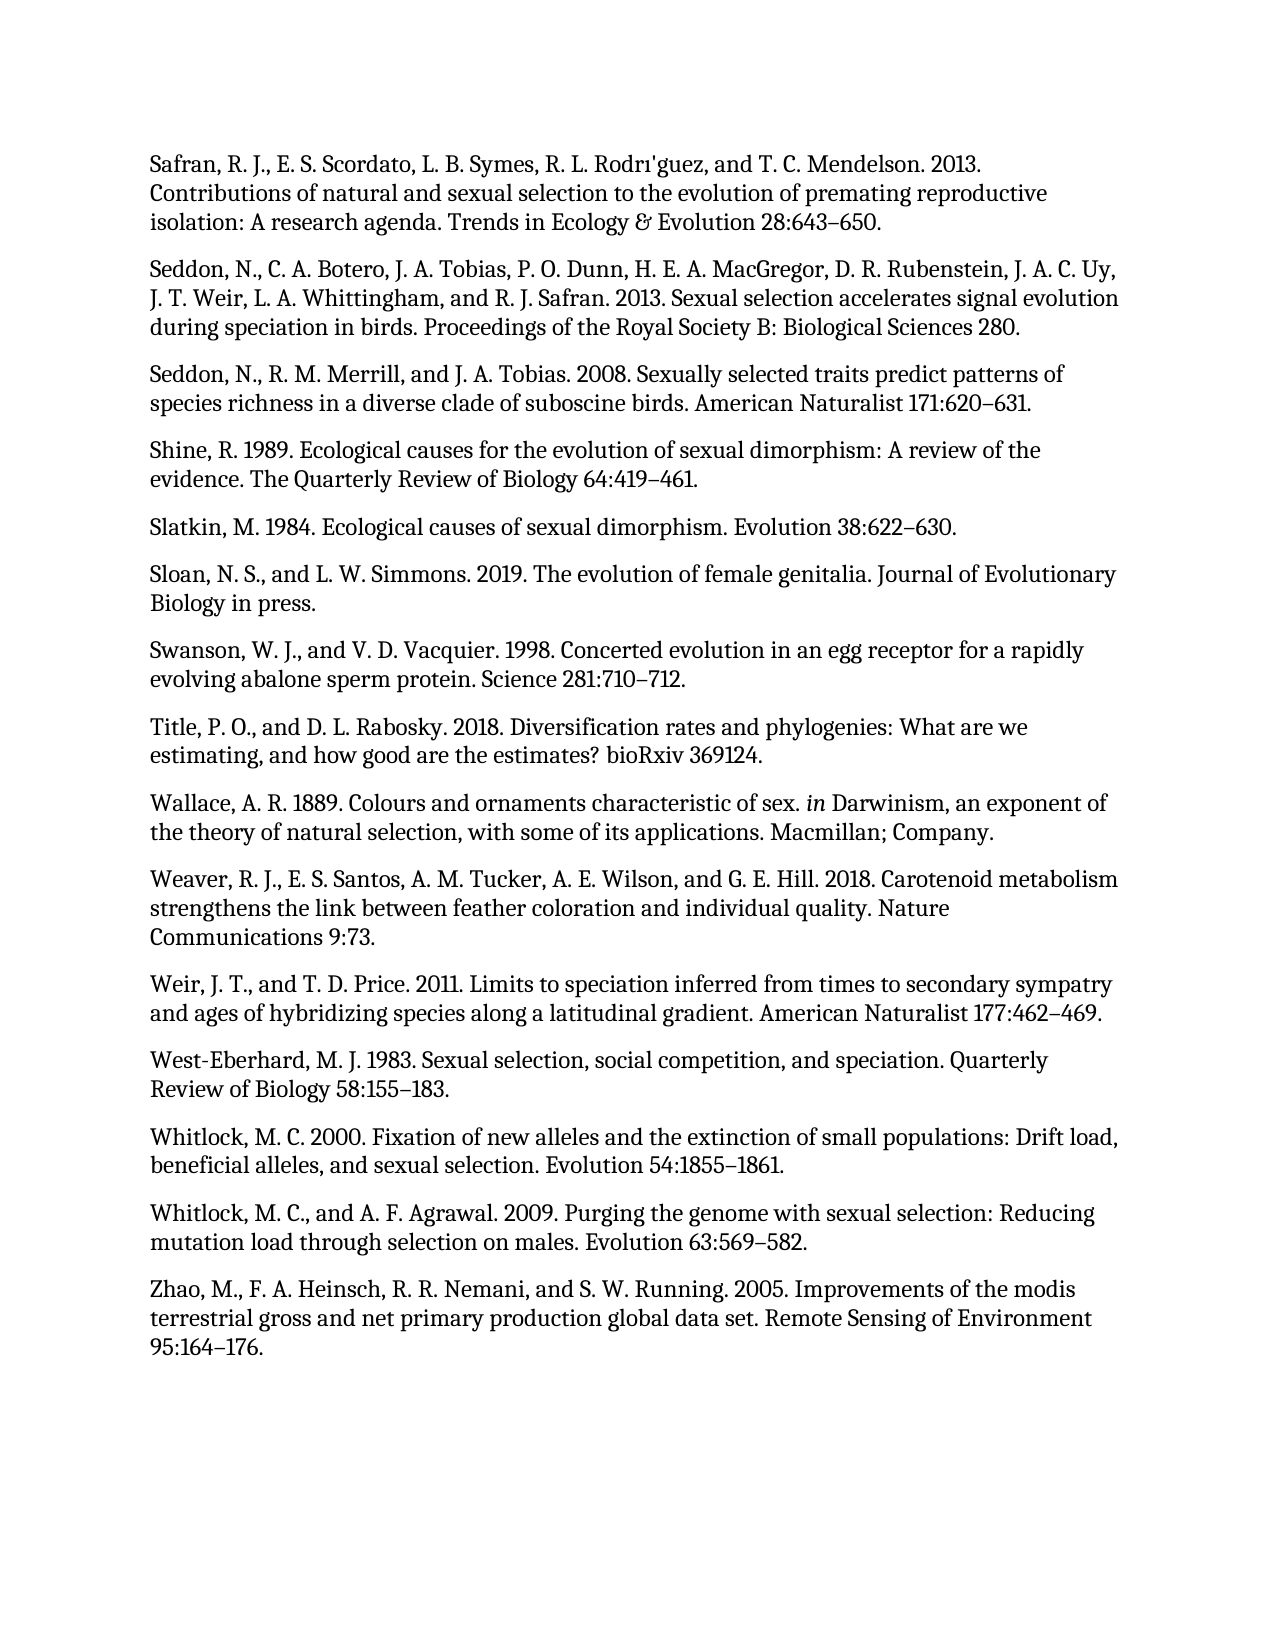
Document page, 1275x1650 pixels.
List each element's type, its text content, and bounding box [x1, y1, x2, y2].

text Seddon, N., C. A. Botero, J. A. Tobias, P. O. Dunn, H. E. A. MacGregor, D. R. Rubenstein, J. A. C. Uy, J. T. Weir, L. A. Whittingham, and R. J. Safran. 2013. Sexual selection accelerates signal evolution during speciation in birds. Proceedings of the Royal Society B: Biological Sciences 280. [150, 255, 1125, 341]
text Sloan, N. S., and L. W. Simmons. 2019. The evolution of female genitalia. Journal of Evolutionary Biology in press. [150, 560, 1125, 617]
text Whitlock, M. C., and A. F. Agrawal. 2009. Purging the genome with sexual selection: Reducing mutation load through selection on males. Evolution 63:569–582. [150, 1199, 1125, 1256]
text Weir, J. T., and T. D. Price. 2011. Limits to speciation inferred from times to secondary sympatry and ages of hybridizing species along a latitudinal gradient. American Naturalist 177:462–469. [150, 970, 1125, 1027]
text Weaver, R. J., E. S. Santos, A. M. Tucker, A. E. Wilson, and G. E. Hill. 2018. Carotenoid metabolism strengthens the link between feather coloration and individual quality. Nature Communications 9:73. [150, 865, 1125, 951]
text Zhao, M., F. A. Heinsch, R. R. Nemani, and S. W. Running. 2005. Improvements of the modis terrestrial gross and net primary production global data set. Remote Sensing of Environment 95:164–176. [150, 1275, 1125, 1361]
text Title, P. O., and D. L. Rabosky. 2018. Diversification rates and phylogenies: What are we estimating, and how good are the estimates? bioRxiv 369124. [150, 712, 1125, 770]
text Whitlock, M. C. 2000. Fixation of new alleles and the extinction of small populations: Drift load, beneficial alleles, and sexual selection. Evolution 54:1855–1861. [150, 1122, 1125, 1180]
text Swanson, W. J., and V. D. Vacquier. 1998. Concerted evolution in an egg receptor for a rapidly evolving abalone sperm protein. Science 281:710–712. [150, 636, 1125, 694]
text Slatkin, M. 1984. Ecological causes of sexual dimorphism. Evolution 38:622–630. [150, 512, 1125, 541]
text Shine, R. 1989. Ecological causes for the evolution of sexual dimorphism: A review of the evidence. The Quarterly Review of Biology 64:419–461. [150, 436, 1125, 494]
text Seddon, N., R. M. Merrill, and J. A. Tobias. 2008. Sexually selected traits predict patterns of species richness in a diverse clade of suboscine birds. American Naturalist 171:620–631. [150, 360, 1125, 417]
text West-Eberhard, M. J. 1983. Sexual selection, social competition, and speciation. Quarterly Review of Biology 58:155–183. [150, 1046, 1125, 1104]
text Safran, R. J., E. S. Scordato, L. B. Symes, R. L. Rodrı'guez, and T. C. Mendelson. 2013. Contributions of natural and sexual selection to the evolution of premating reproductive isolation: A research agenda. Trends in Ecology & Evolution 28:643–650. [150, 150, 1125, 236]
text Wallace, A. R. 1889. Colours and ornaments characteristic of sex. in Darwinism, an exponent of the theory of natural selection, with some of its applications. Macmillan; Company. [150, 789, 1125, 846]
